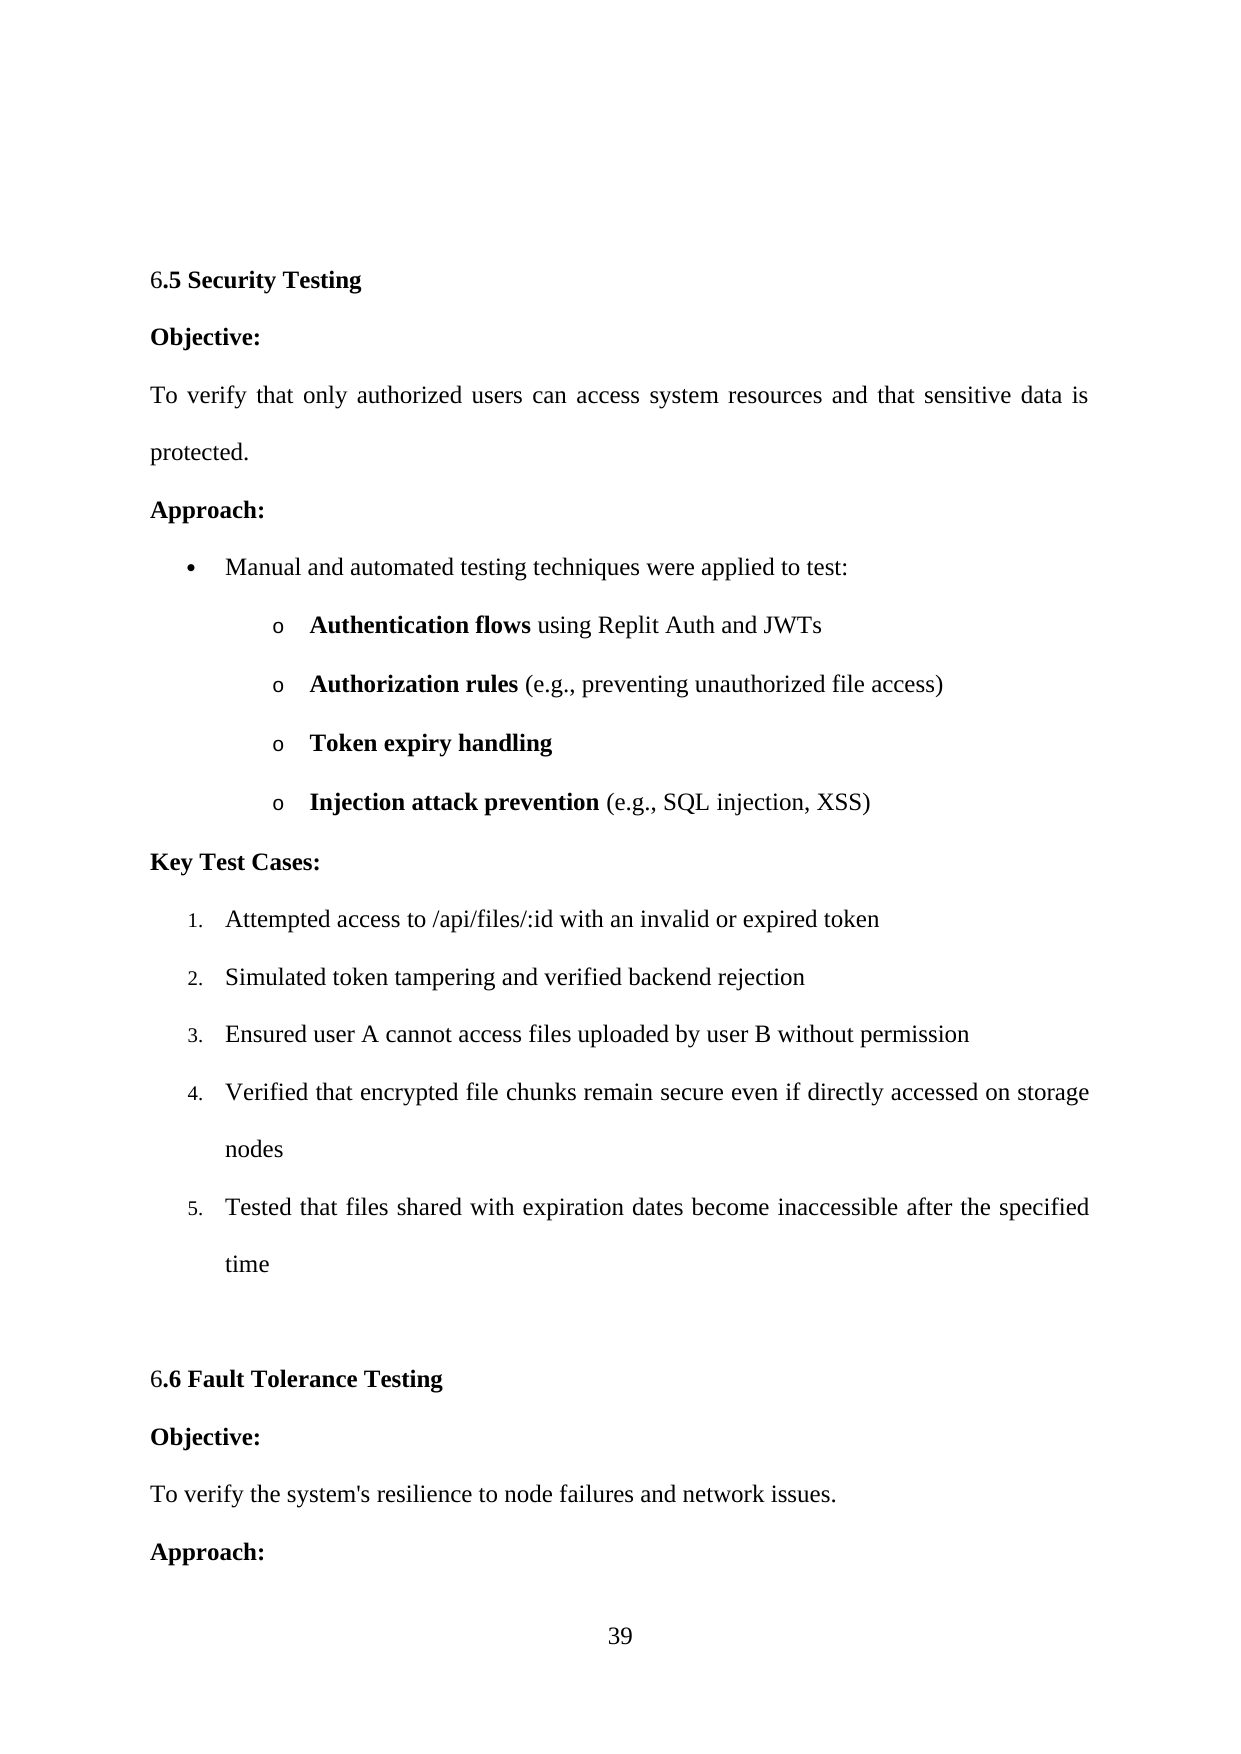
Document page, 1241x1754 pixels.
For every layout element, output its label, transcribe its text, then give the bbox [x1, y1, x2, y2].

text 6.5 Security Testing [150, 265, 1090, 294]
text Approach: [150, 495, 1090, 524]
list Injection attack prevention (e.g., SQL injection, XSS) [272, 787, 1090, 817]
list Manual and automated testing techniques were applied to test: [187, 552, 1090, 581]
text Key Test Cases: [150, 847, 1090, 875]
list Authorization rules (e.g., preventing unauthorized file access) [272, 669, 1090, 699]
list Verified that encrypted file chunks remain secure even if directly accessed on storage nodes [187, 1077, 1090, 1163]
text 6.6 Fault Tolerance Testing [150, 1364, 1090, 1393]
list Tested that files shared with expiration dates become inaccessible after the specified time [187, 1192, 1090, 1278]
text Objective: To verify the system's resilience to node failures and network issues. [150, 1422, 1090, 1508]
list Attempted access to /api/files/:id with an invalid or expired token [187, 904, 1090, 933]
list Simulated token tampering and verified backend rejection [187, 962, 1090, 990]
list Authentication flows using Replit Auth and JWTs [272, 610, 1090, 639]
list Token expiry handling [272, 728, 1090, 758]
text Approach: [150, 1537, 1090, 1565]
text Objective: To verify that only authorized users can access system resources and that sensitive data is protected. [150, 322, 1090, 466]
list Ensured user A cannot access files uploaded by user B without permission [187, 1019, 1090, 1048]
